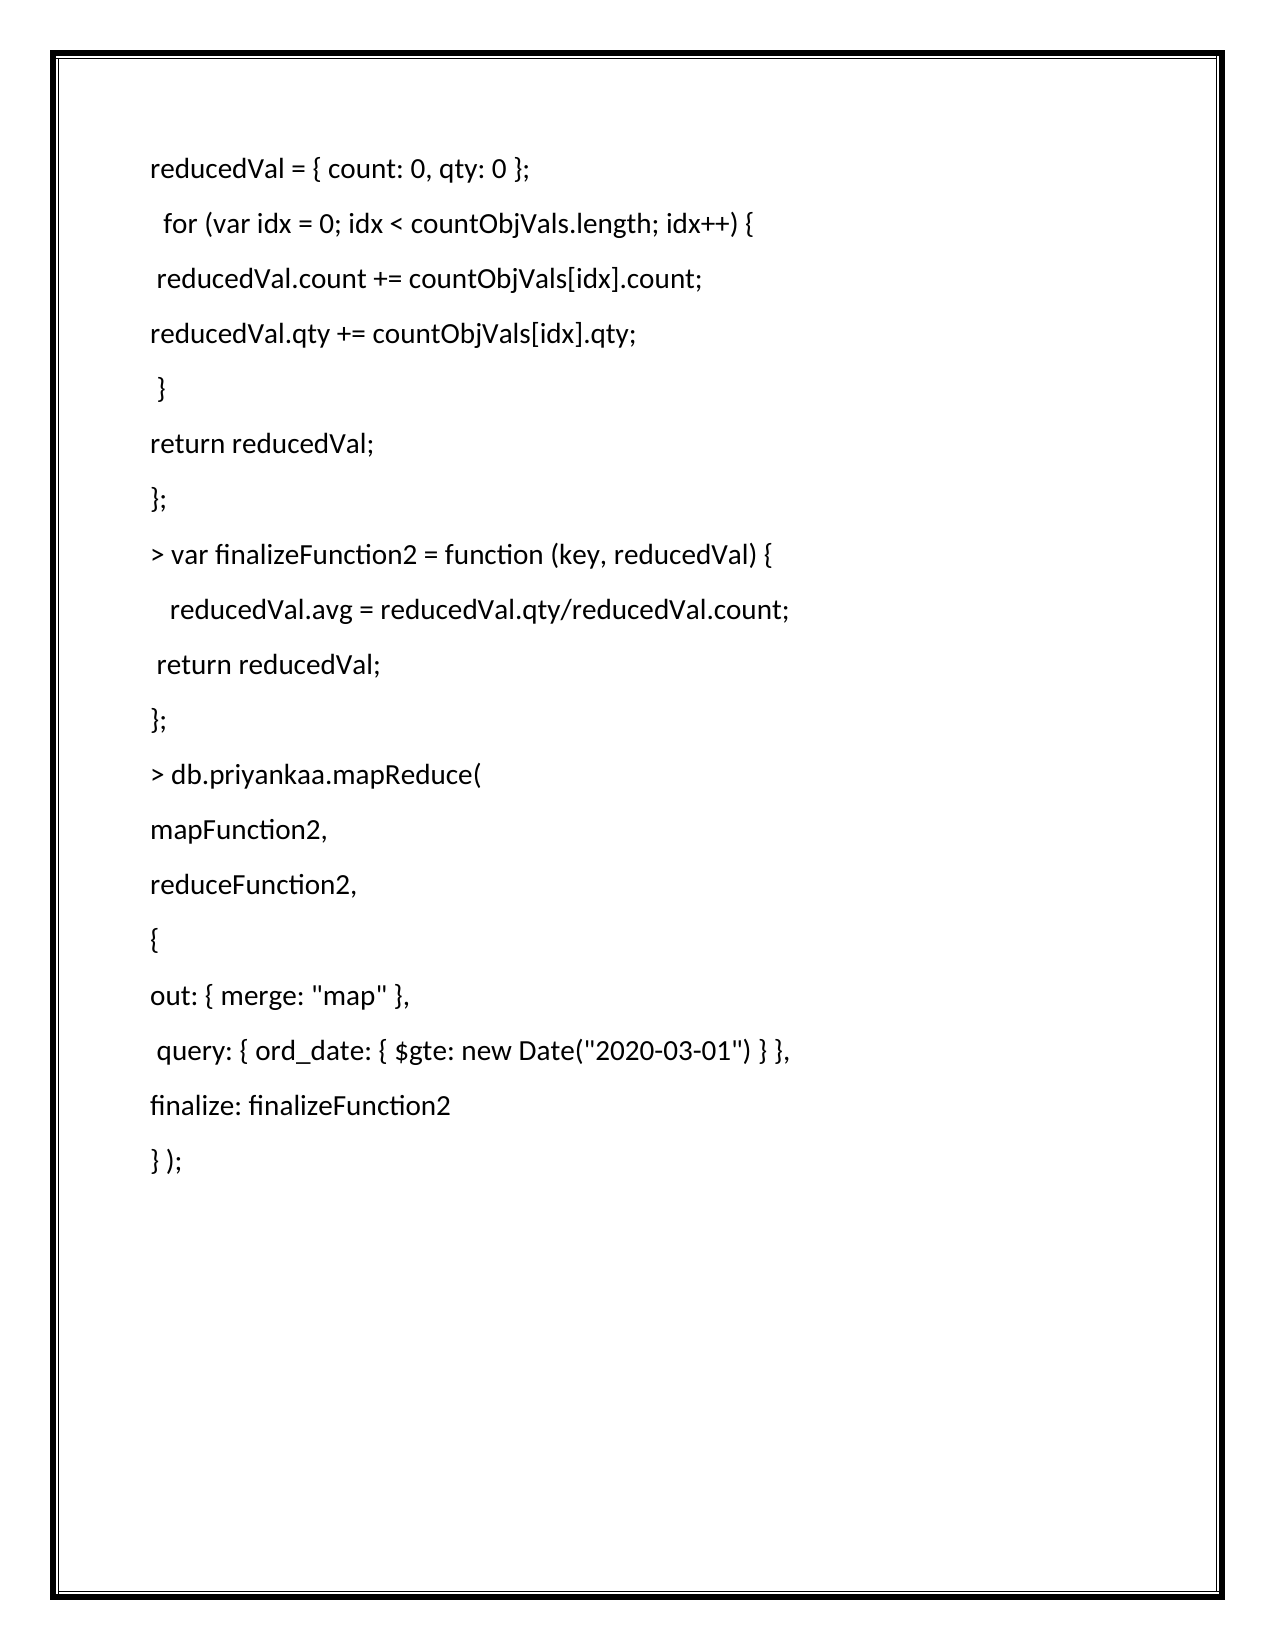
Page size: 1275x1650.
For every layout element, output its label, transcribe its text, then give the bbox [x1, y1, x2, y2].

text } [150, 370, 1125, 406]
text reduceFunction2, [150, 866, 1125, 902]
text query: { ord_date: { $gte: new Date("2020-03-01") } }, [150, 1032, 1125, 1067]
text out: { merge: "map" }, [150, 977, 1125, 1012]
text reducedVal.avg = reducedVal.qty/reducedVal.count; [150, 591, 1125, 626]
text return reducedVal; [150, 426, 1125, 461]
text mapFunction2, [150, 811, 1125, 847]
text for (var idx = 0; idx < countObjVals.length; idx++) { [150, 205, 1125, 241]
text { [150, 921, 1125, 957]
text }; [150, 701, 1125, 737]
text } ); [150, 1142, 1125, 1177]
text reducedVal = { count: 0, qty: 0 }; [150, 150, 1125, 186]
text reducedVal.count += countObjVals[idx].count; [150, 260, 1125, 296]
text finalize: finalizeFunction2 [150, 1087, 1125, 1122]
text reducedVal.qty += countObjVals[idx].qty; [150, 315, 1125, 351]
text return reducedVal; [150, 646, 1125, 682]
text > var finalizeFunction2 = function (key, reducedVal) { [150, 536, 1125, 571]
text }; [150, 481, 1125, 516]
text > db.priyankaa.mapReduce( [150, 756, 1125, 792]
